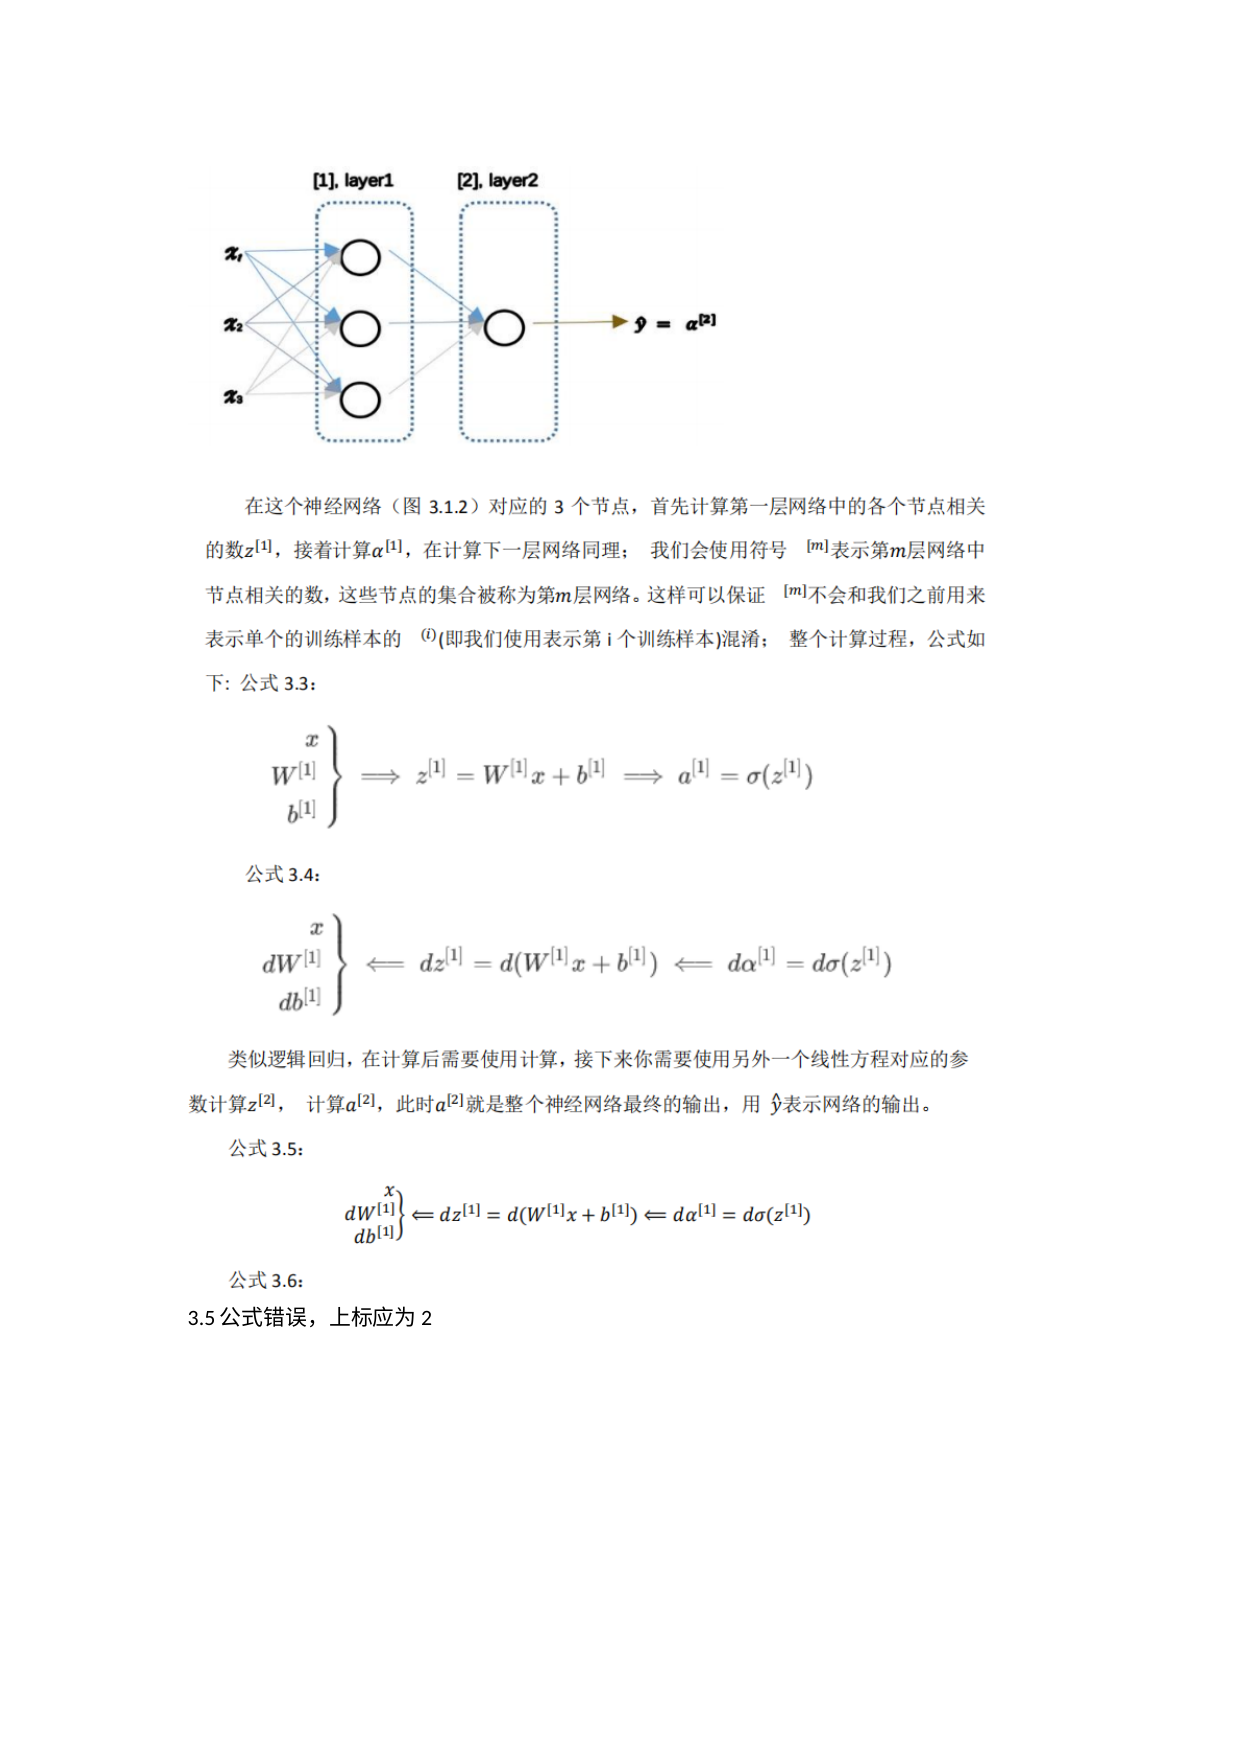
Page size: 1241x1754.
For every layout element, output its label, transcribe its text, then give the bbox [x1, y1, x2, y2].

text 3.5公式错误，上标应为2 [187, 1299, 1053, 1332]
picture [187, 487, 994, 1023]
picture [187, 162, 740, 456]
picture [187, 1039, 974, 1289]
